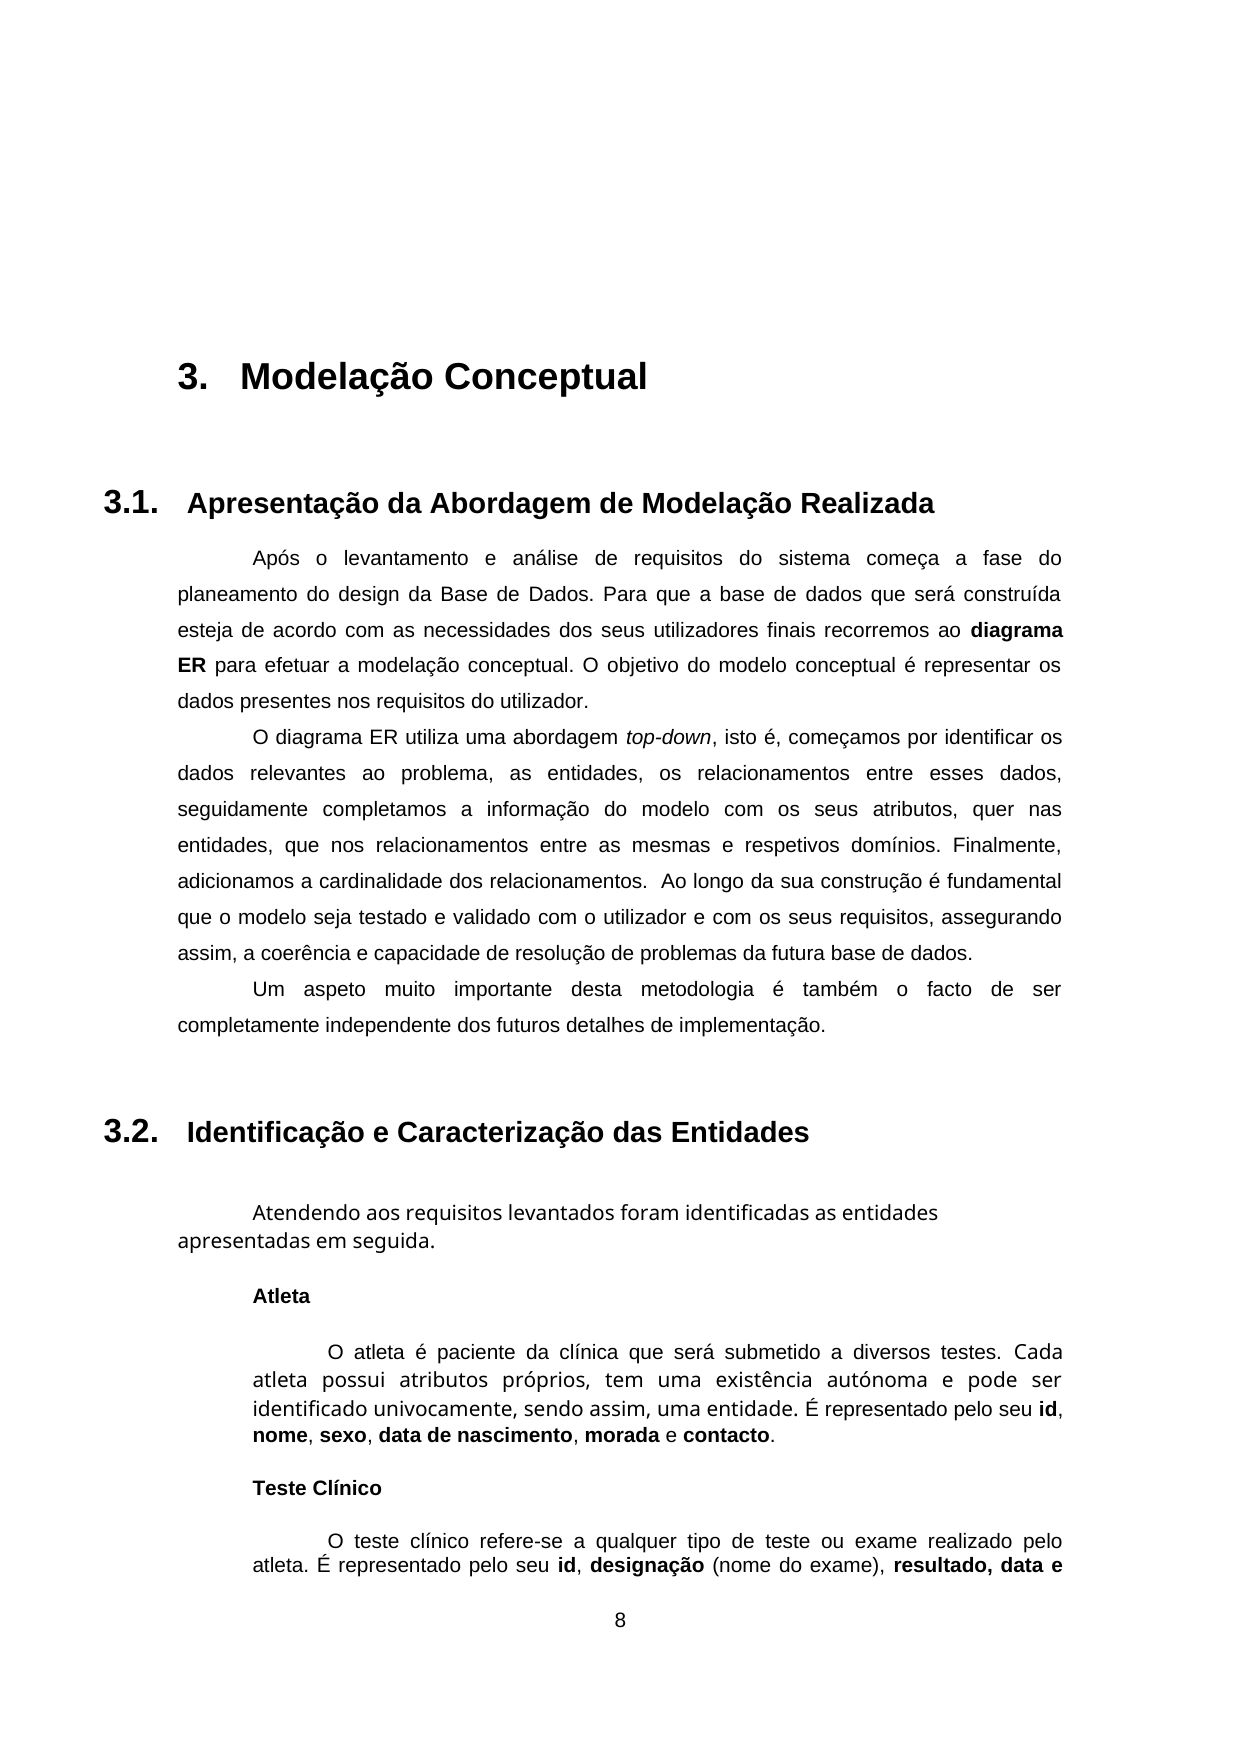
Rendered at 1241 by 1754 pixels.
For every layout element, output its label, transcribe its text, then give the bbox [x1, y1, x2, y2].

text Atleta [252, 1284, 1063, 1308]
text Teste Clínico [252, 1476, 1063, 1499]
text O diagrama ER utiliza uma abordagem top-down, isto é, começamos por identificar os dados relevantes ao problema, as entidades, os relacionamentos entre esses dados, seguidamente completamos a informação do modelo com os seus atributos, quer nas entidades, que nos relacionamentos entre as mesmas e respetivos domínios. Finalmente, adicionamos a cardinalidade dos relacionamentos. Ao longo da sua construção é fundamental que o modelo seja testado e validado com o utilizador e com os seus requisitos, assegurando assim, a coerência e capacidade de resolução de problemas da futura base de dados. [177, 725, 1063, 965]
text Um aspeto muito importante desta metodologia é também o facto de ser completamente independente dos futuros detalhes de implementação. [177, 977, 1063, 1037]
text Após o levantamento e análise de requisitos do sistema começa a fase do planeamento do design da Base de Dados. Para que a base de dados que será construída esteja de acordo com as necessidades dos seus utilizadores finais recorremos ao diagrama ER para efetuar a modelação conceptual. O objetivo do modelo conceptual é representar os dados presentes nos requisitos do utilizador. [177, 546, 1063, 713]
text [252, 1529, 1063, 1577]
text O atleta é paciente da clínica que será submetido a diversos testes. Cada atleta possui atributos próprios, tem uma existência autónoma e pode ser identificado univocamente, sendo assim, uma entidade. É representado pelo seu id, nome, sexo, data de nascimento, morada e contacto. [252, 1337, 1063, 1446]
text Modelação Conceptual [177, 354, 1063, 398]
text Identificação e Caracterização das Entidades [103, 1111, 1063, 1149]
text Atendendo aos requisitos levantados foram identificadas as entidades apresentadas em seguida. [177, 1198, 1063, 1255]
text Apresentação da Abordagem de Modelação Realizada [103, 482, 1063, 520]
